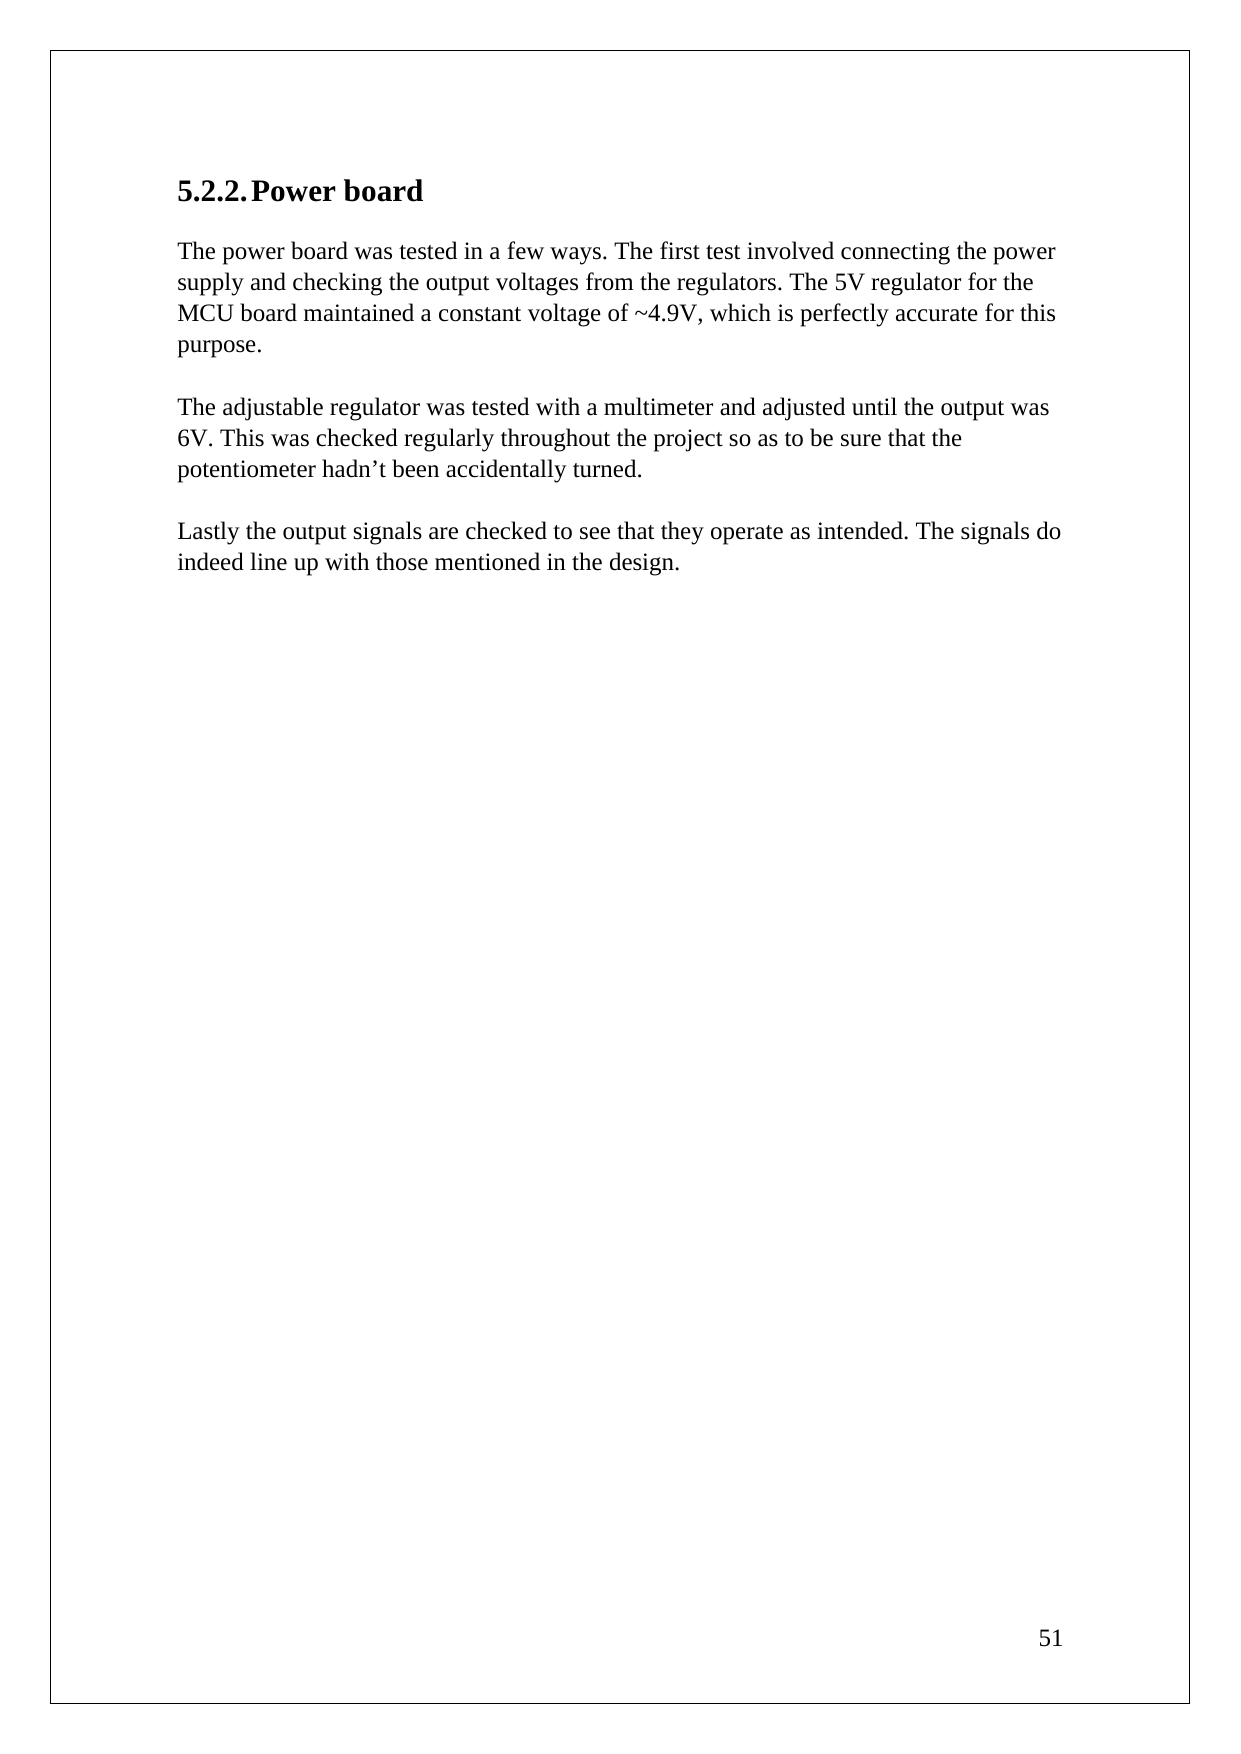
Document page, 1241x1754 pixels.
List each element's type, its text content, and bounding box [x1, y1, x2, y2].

text Lastly the output signals are checked to see that they operate as intended. The signals do indeed line up with those mentioned in the design. [177, 516, 1063, 576]
subtitle Power board [177, 173, 1063, 208]
text The adjustable regulator was tested with a multimeter and adjusted until the output was 6V. This was checked regularly throughout the project so as to be sure that the potentiometer hadn’t been accidentally turned. [177, 392, 1063, 482]
text The power board was tested in a few ways. The first test involved connecting the power supply and checking the output voltages from the regulators. The 5V regulator for the MCU board maintained a constant voltage of ~4.9V, which is perfectly accurate for this purpose. [177, 236, 1063, 358]
